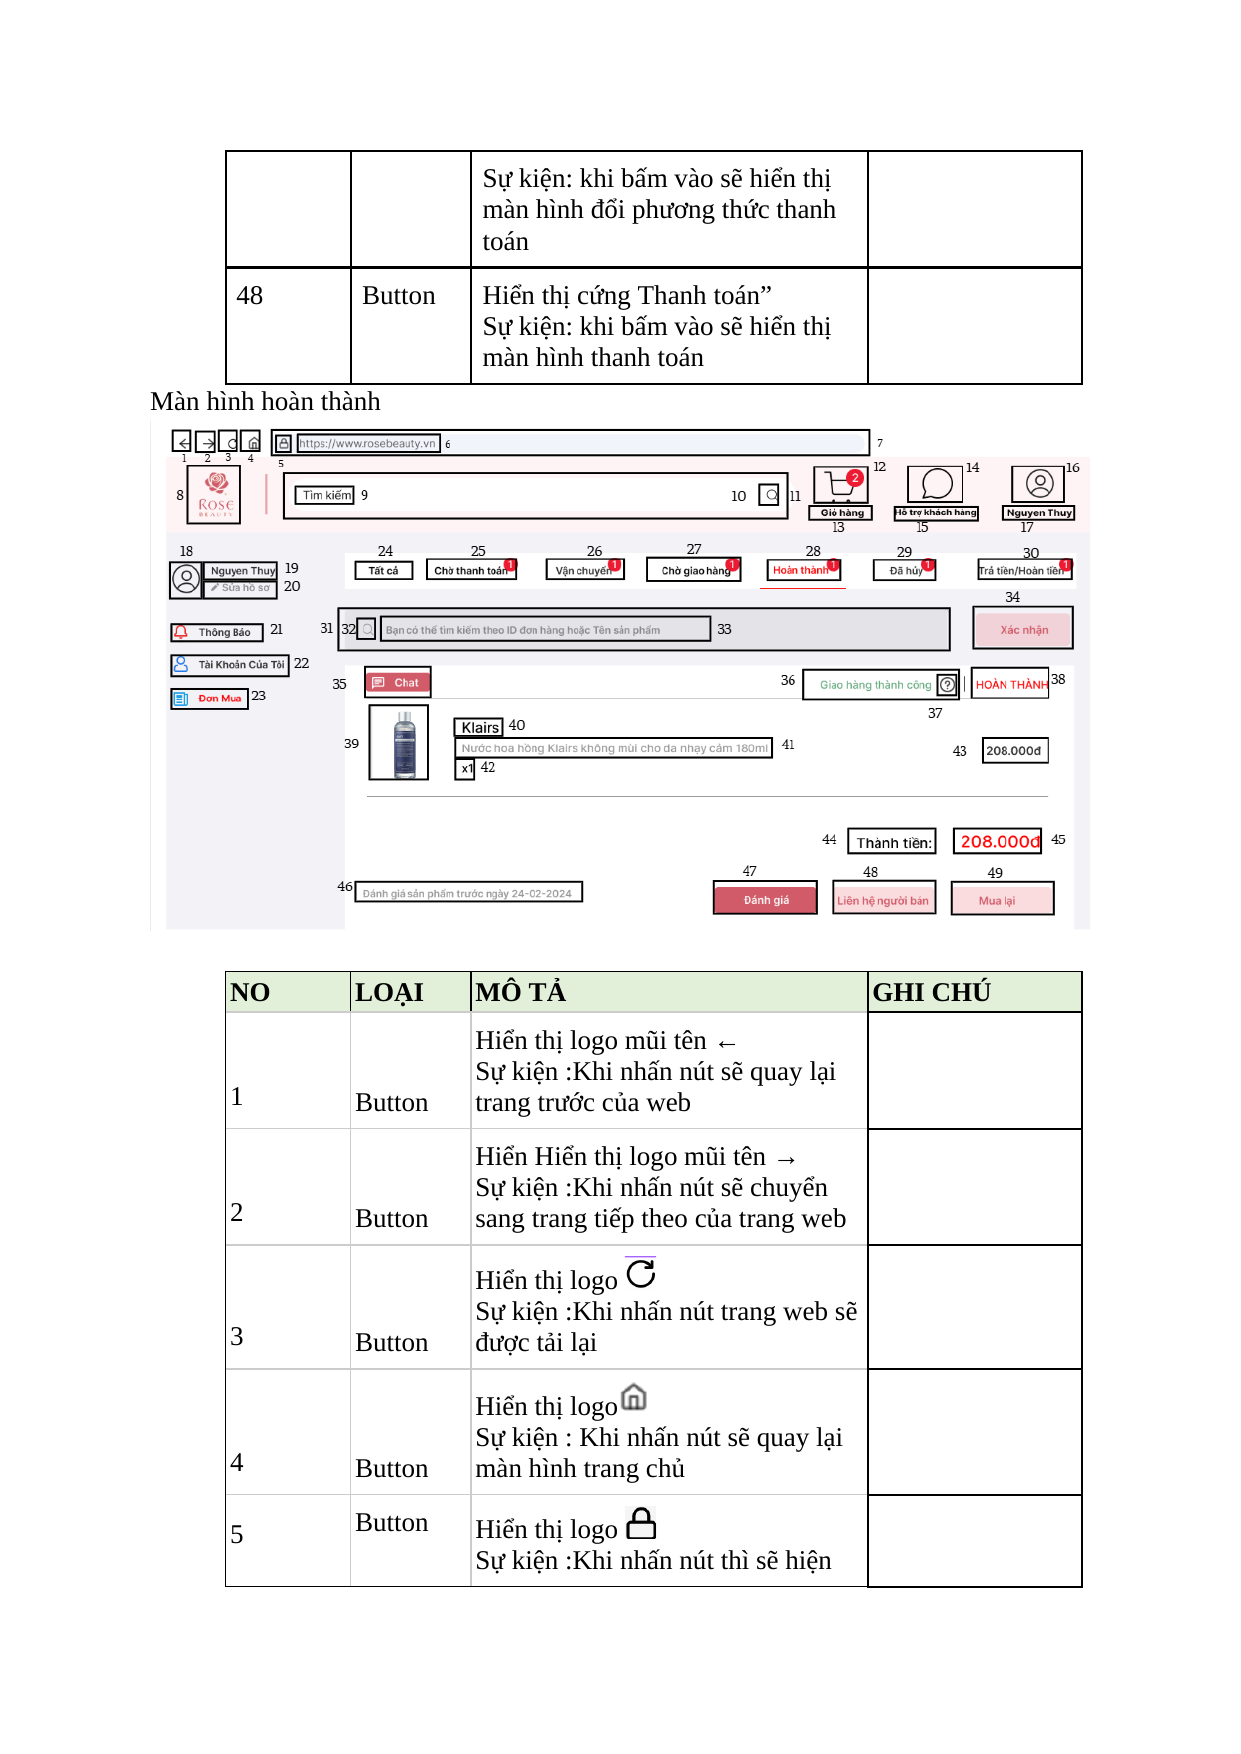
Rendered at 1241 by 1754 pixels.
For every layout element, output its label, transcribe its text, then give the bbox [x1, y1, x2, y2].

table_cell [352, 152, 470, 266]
picture [618, 1380, 650, 1415]
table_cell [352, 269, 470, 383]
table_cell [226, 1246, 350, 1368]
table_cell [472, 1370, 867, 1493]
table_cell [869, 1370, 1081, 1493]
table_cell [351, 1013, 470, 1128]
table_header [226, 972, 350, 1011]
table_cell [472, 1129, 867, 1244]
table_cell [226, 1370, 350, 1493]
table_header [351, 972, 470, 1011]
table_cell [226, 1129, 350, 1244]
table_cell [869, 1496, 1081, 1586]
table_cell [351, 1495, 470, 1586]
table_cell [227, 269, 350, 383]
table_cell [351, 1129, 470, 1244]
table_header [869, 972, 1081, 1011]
picture [624, 1256, 657, 1290]
text Màn hình hoàn thành [150, 385, 1090, 416]
picture [150, 420, 1091, 931]
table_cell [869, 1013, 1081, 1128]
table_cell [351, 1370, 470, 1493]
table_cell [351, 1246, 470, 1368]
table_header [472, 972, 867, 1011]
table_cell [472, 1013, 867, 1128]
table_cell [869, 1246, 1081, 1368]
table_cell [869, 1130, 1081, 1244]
picture [624, 1506, 657, 1539]
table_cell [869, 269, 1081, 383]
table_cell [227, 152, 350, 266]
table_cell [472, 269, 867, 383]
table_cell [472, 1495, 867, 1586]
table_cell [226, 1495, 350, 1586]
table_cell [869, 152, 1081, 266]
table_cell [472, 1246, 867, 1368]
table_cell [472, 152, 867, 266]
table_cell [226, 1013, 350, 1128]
